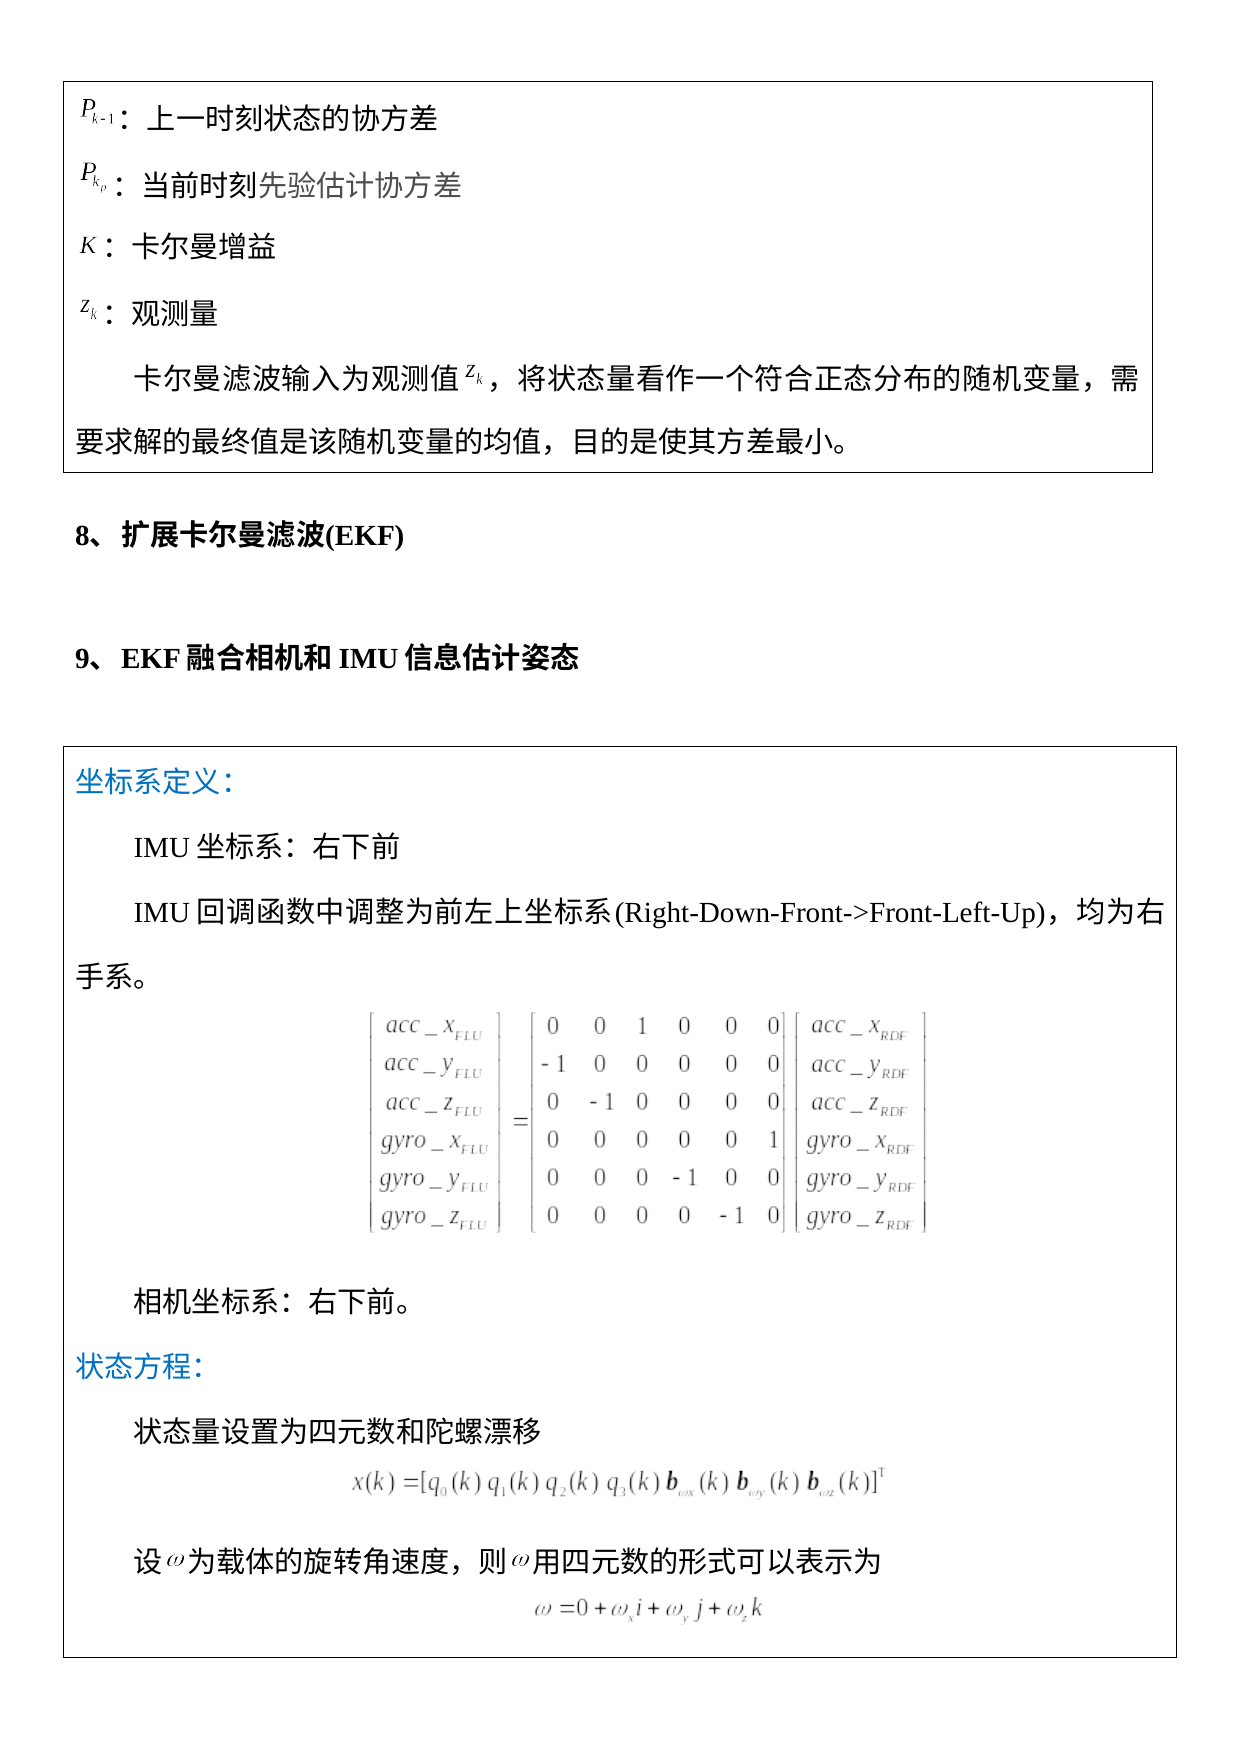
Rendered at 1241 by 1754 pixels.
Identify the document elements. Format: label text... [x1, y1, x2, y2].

subtitle EKF融合相机和IMU信息估计姿态 [75, 623, 1165, 688]
subtitle 扩展卡尔曼滤波(EKF) [75, 500, 1165, 565]
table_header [64, 82, 1152, 472]
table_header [64, 747, 1176, 1657]
